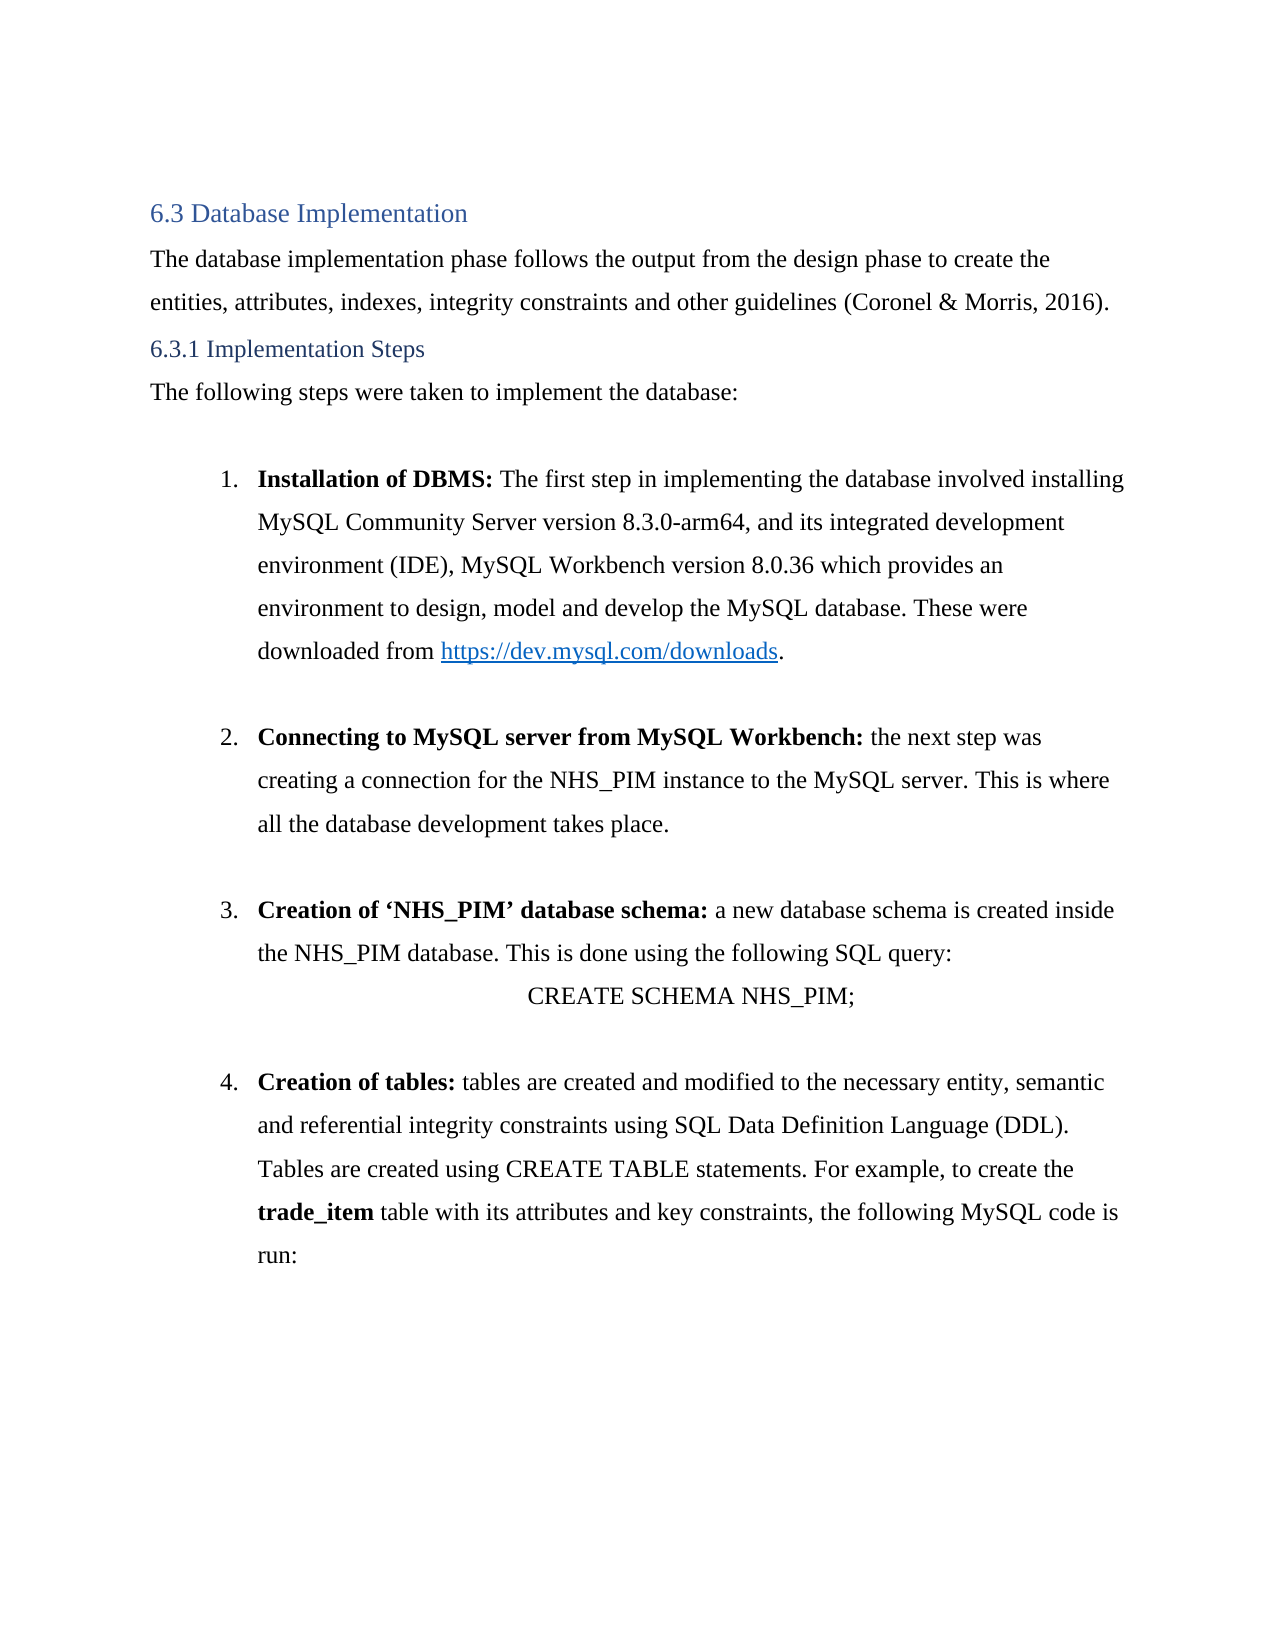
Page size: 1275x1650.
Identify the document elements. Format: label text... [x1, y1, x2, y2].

list The database implementation phase follows the output from the design phase to create the entities, attributes, indexes, integrity constraints and other guidelines . [150, 244, 1125, 316]
subtitle 6.3.1 Implementation Steps [150, 334, 1125, 363]
list Installation of DBMS: The first step in implementing the database involved installing MySQL Community Server version 8.3.0-arm64, and its integrated development environment (IDE), MySQL Workbench version 8.0.36 which provides an environment to design, model and develop the MySQL database. These were downloaded from https://dev.mysql.com/downloads. [220, 464, 1125, 665]
subtitle 6.3 Database Implementation [150, 197, 1125, 228]
list Connecting to MySQL server from MySQL Workbench: the next step was creating a connection for the NHS_PIM instance to the MySQL server. This is where all the database development takes place. [220, 722, 1125, 837]
list Creation of tables: tables are created and modified to the necessary entity, semantic and referential integrity constraints using SQL Data Definition Language (DDL). Tables are created using CREATE TABLE statements. For example, to create the trade_item table with its attributes and key constraints, the following MySQL code is run: [220, 1067, 1125, 1269]
list Creation of ‘NHS_PIM’ database schema: a new database schema is created inside the NHS_PIM database. This is done using the following SQL query: [220, 895, 1125, 967]
list The following steps were taken to implement the database: [150, 377, 1125, 406]
list CREATE SCHEMA NHS_PIM; [257, 981, 1125, 1010]
